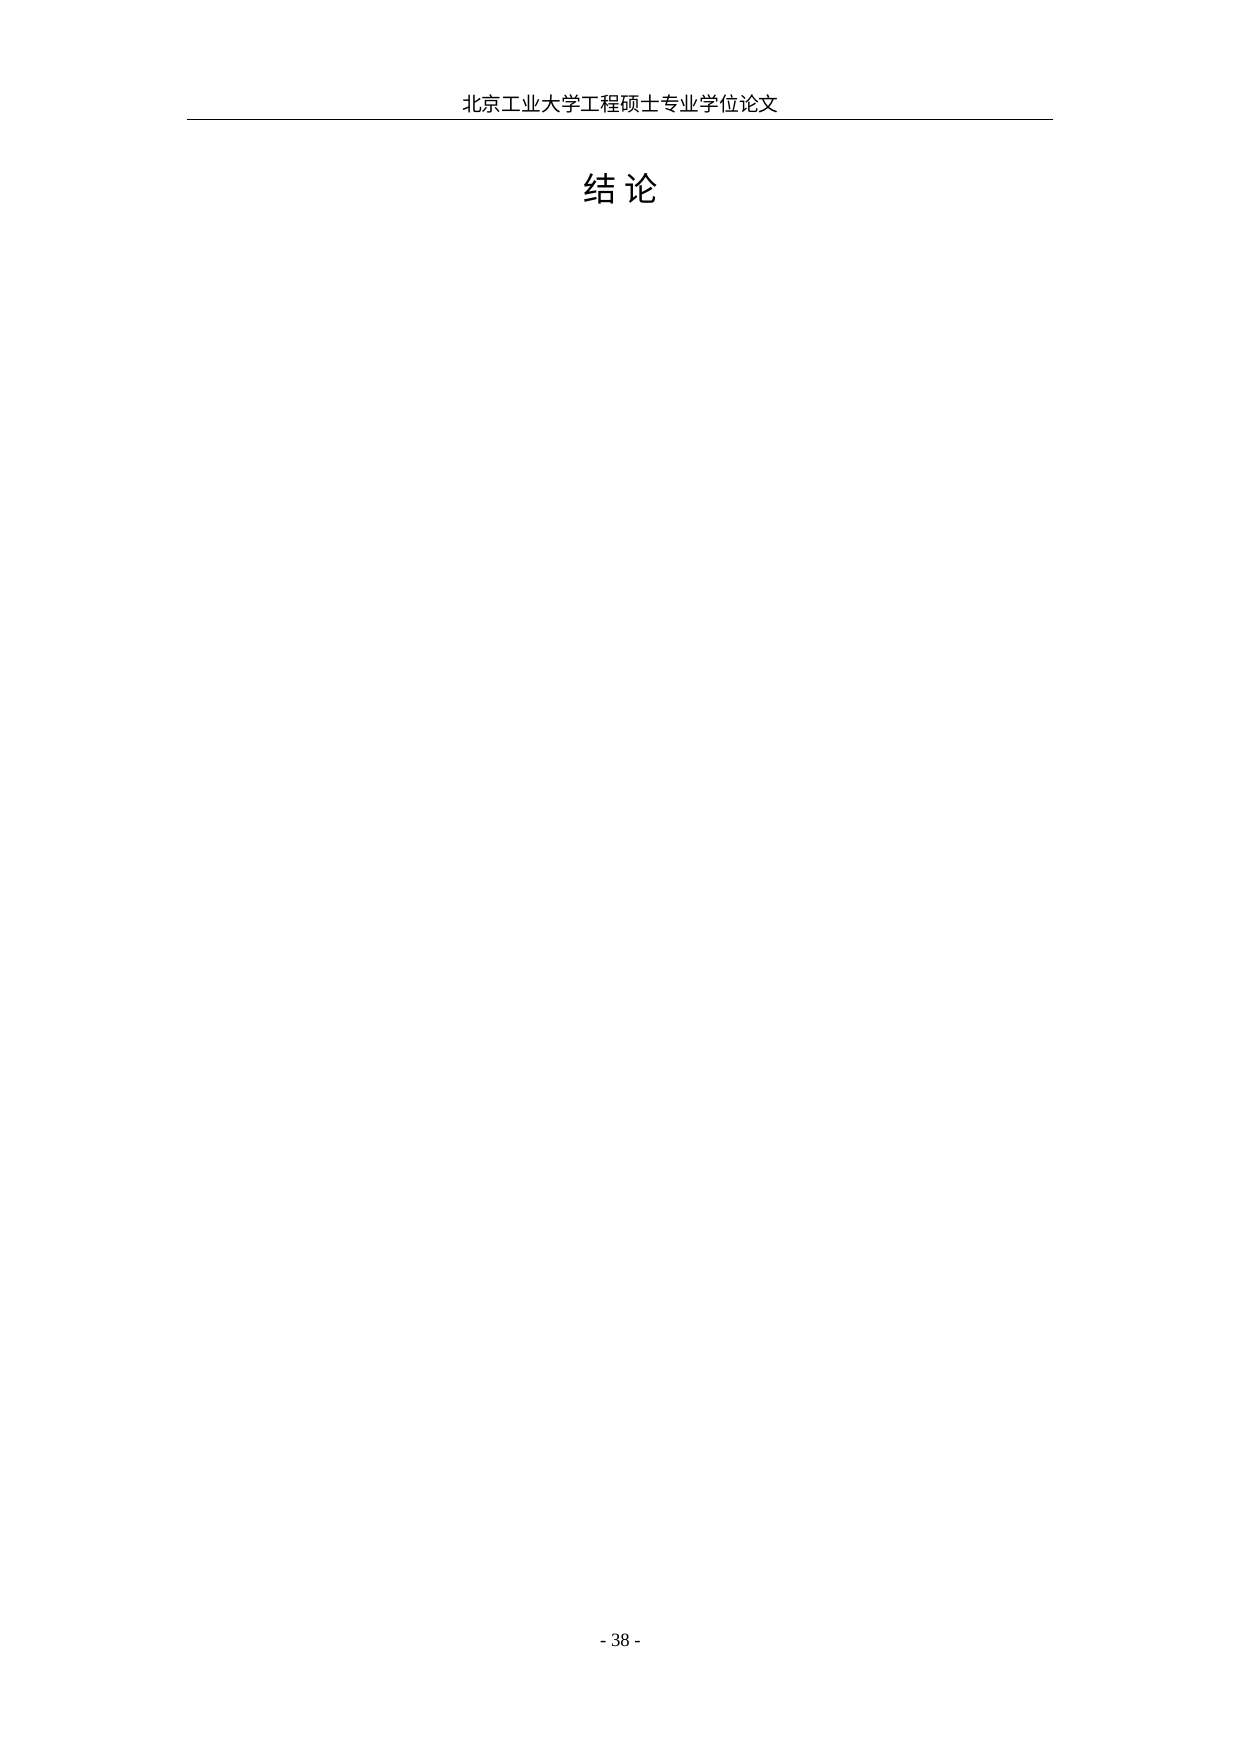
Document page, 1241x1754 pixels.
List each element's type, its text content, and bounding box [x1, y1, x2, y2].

list 结 论 [187, 162, 1053, 211]
